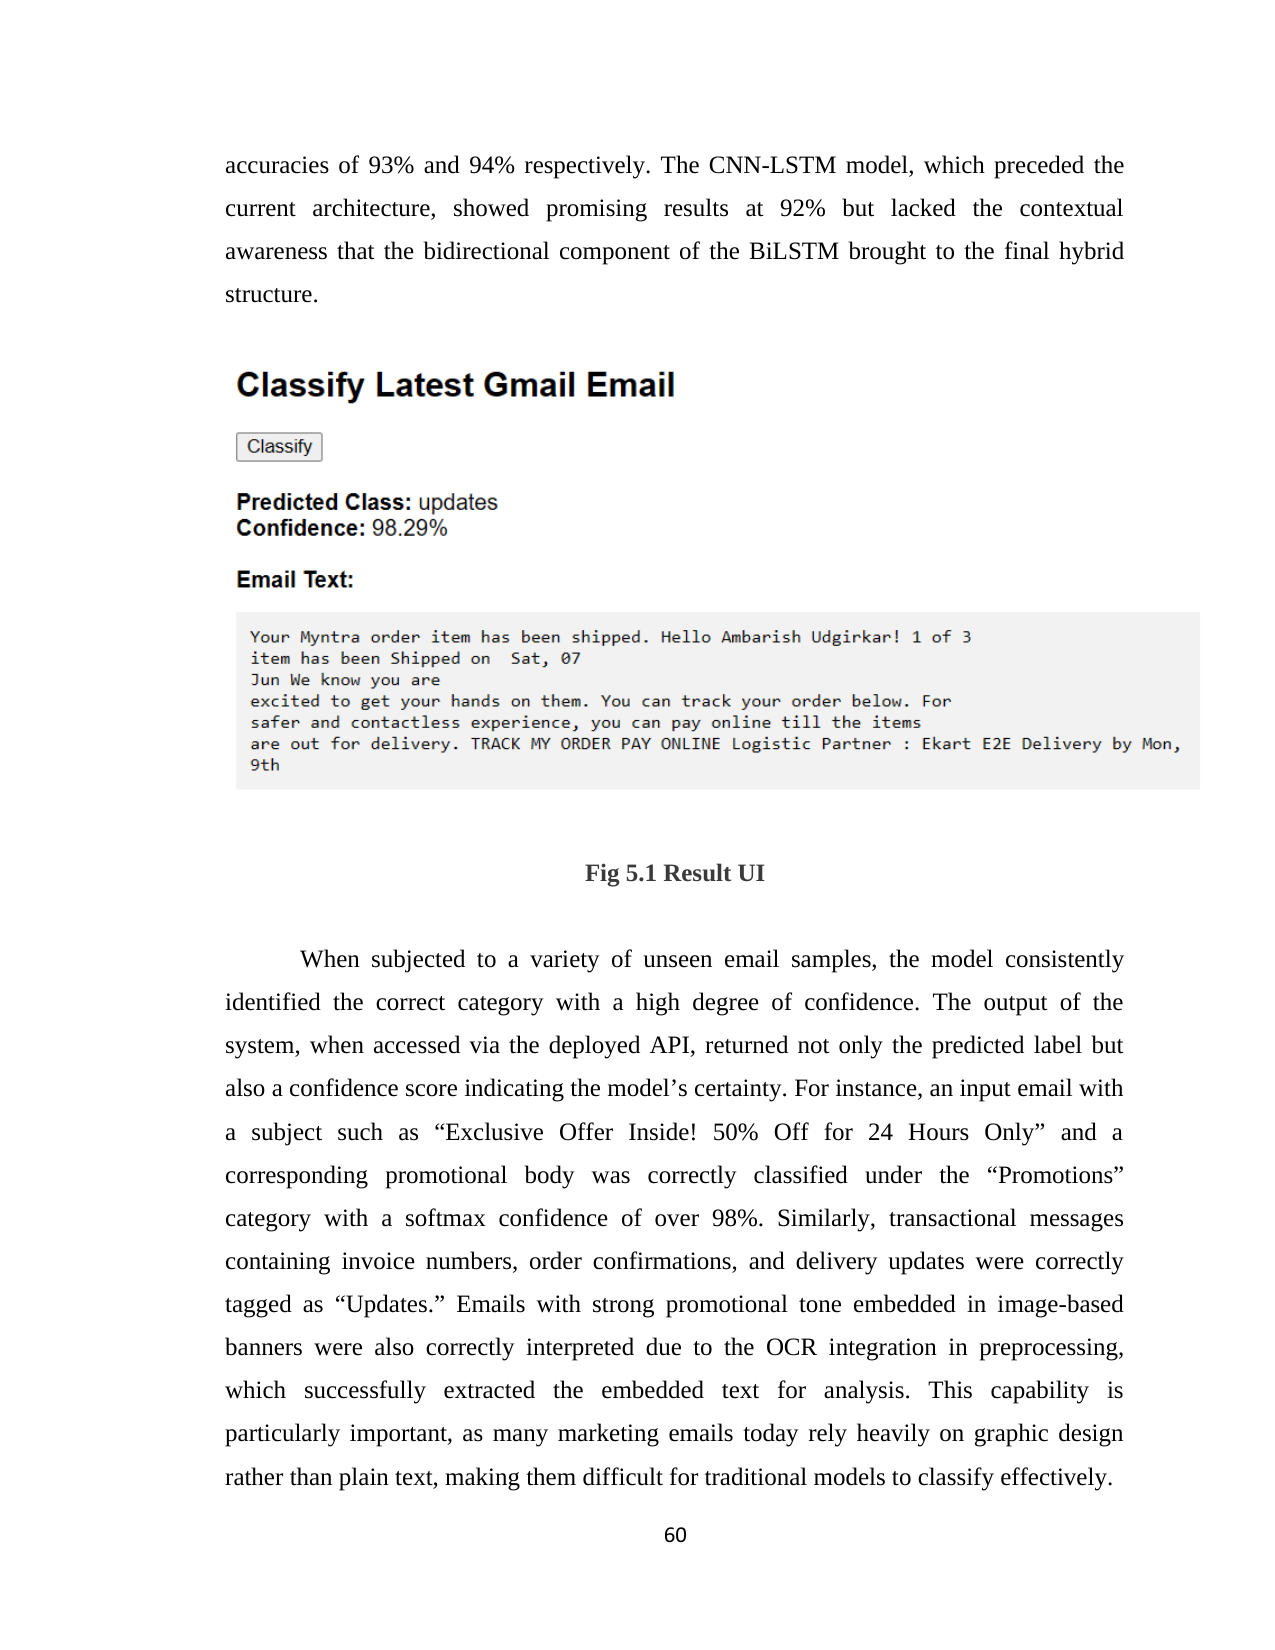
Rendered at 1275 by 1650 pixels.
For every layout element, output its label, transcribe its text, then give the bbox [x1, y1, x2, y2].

text Fig 5.1 Result UI [225, 858, 1125, 887]
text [225, 150, 1125, 308]
text When subjected to a variety of unseen email samples, the model consistently identified the correct category with a high degree of confidence. The output of the system, when accessed via the deployed API, returned not only the predicted label but also a confidence score indicating the model’s certainty. For instance, an input email with a subject such as “Exclusive Offer Inside! 50% Off for 24 Hours Only” and a corresponding promotional body was correctly classified under the “Promotions” category with a softmax confidence of over 98%. Similarly, transactional messages containing invoice numbers, order confirmations, and delivery updates were correctly tagged as “Updates.” Emails with strong promotional tone embedded in image-based banners were also correctly interpreted due to the OCR integration in preprocessing, which successfully extracted the embedded text for analysis. This capability is particularly important, as many marketing emails today rely heavily on graphic design rather than plain text, making them difficult for traditional models to classify effectively. [225, 944, 1125, 1490]
picture [225, 355, 1200, 811]
